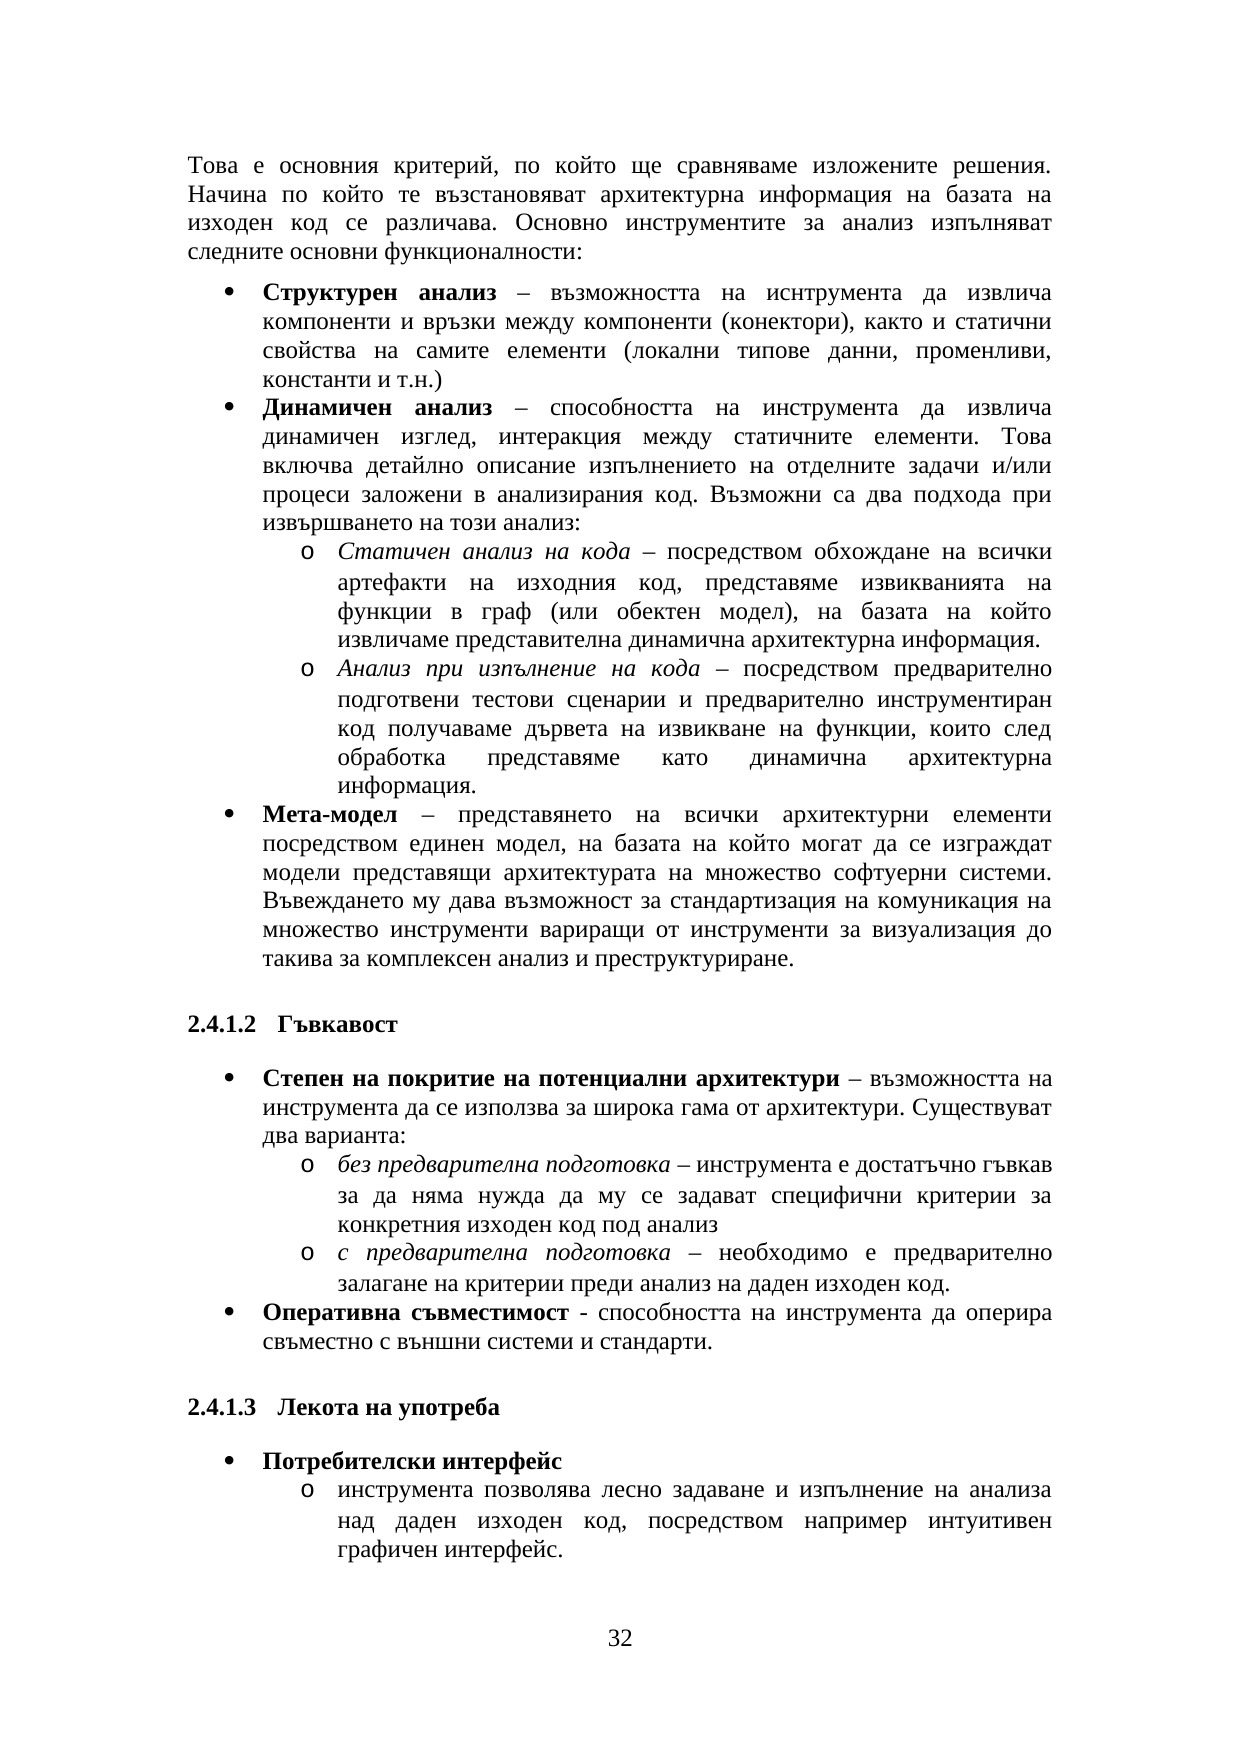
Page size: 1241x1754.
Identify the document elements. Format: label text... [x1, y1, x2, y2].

list Анализ при изпълнение на кода – посредством предварително подготвени тестови сценарии и предварително инструментиран код получаваме дървета на извикване на функции, които след обработка представяме като динамична архитектурна информация. [300, 653, 1053, 799]
list инструмента позволява лесно задаване и изпълнение на анализа над даден изходен код, посредством например интуитивен графичен интерфейс. [300, 1474, 1053, 1563]
subtitle Лекота на употреба [187, 1392, 1053, 1421]
list Оперативна съвместимост - способността на инструмента да оперира свъместно с външни системи и стандарти. [225, 1297, 1053, 1354]
list Мета-модел – представянето на всички архитектурни елементи посредством единен модел, на базата на който могат да се изграждат модели представящи архитектурата на множество софтуерни системи. Въвеждането му дава възможност за стандартизация на комуникация на множество инструменти вариращи от инструменти за визуализация до такива за комплексен анализ и преструктуриране. [225, 799, 1053, 972]
list Динамичен анализ – способността на инструмента да извлича динамичен изглед, интеракция между статичните елементи. Това включва детайлно описание изпълнението на отделните задачи и/или процеси заложени в анализирания код. Възможни са два подхода при извършването на този анализ: [225, 392, 1053, 536]
subtitle Гъвкавост [187, 1009, 1053, 1038]
text Това е основния критерий, по който ще сравняваме изложените решения. Начина по който те възстановяват архитектурна информация на базата на изходен код се различава. Основно инструментите за анализ изпълняват следните основни функционалности: [187, 150, 1053, 265]
list Структурен анализ – възможността на иснтрумента да извлича компоненти и връзки между компоненти (конектори), както и статични свойства на самите елементи (локални типове данни, променливи, константи и т.н.) [225, 277, 1053, 392]
list Степен на покритие на потенциални архитектури – възможността на инструмента да се използва за широка гама от архитектури. Существуват два варианта: [225, 1063, 1053, 1149]
list с предварителна подготовка – необходимо е предварително залагане на критерии преди анализ на даден изходен код. [300, 1237, 1053, 1297]
list без предварителна подготовка – инструмента е достатъчно гъвкав за да няма нужда да му се задават специфични критерии за конкретния изходен код под анализ [300, 1149, 1053, 1237]
list Потребителски интерфейс [225, 1446, 1053, 1474]
list Статичен анализ на кода – посредством обхождане на всички артефакти на изходния код, представяме извикванията на функции в граф (или обектен модел), на базата на който извличаме представителна динамична архитектурна информация. [300, 536, 1053, 653]
